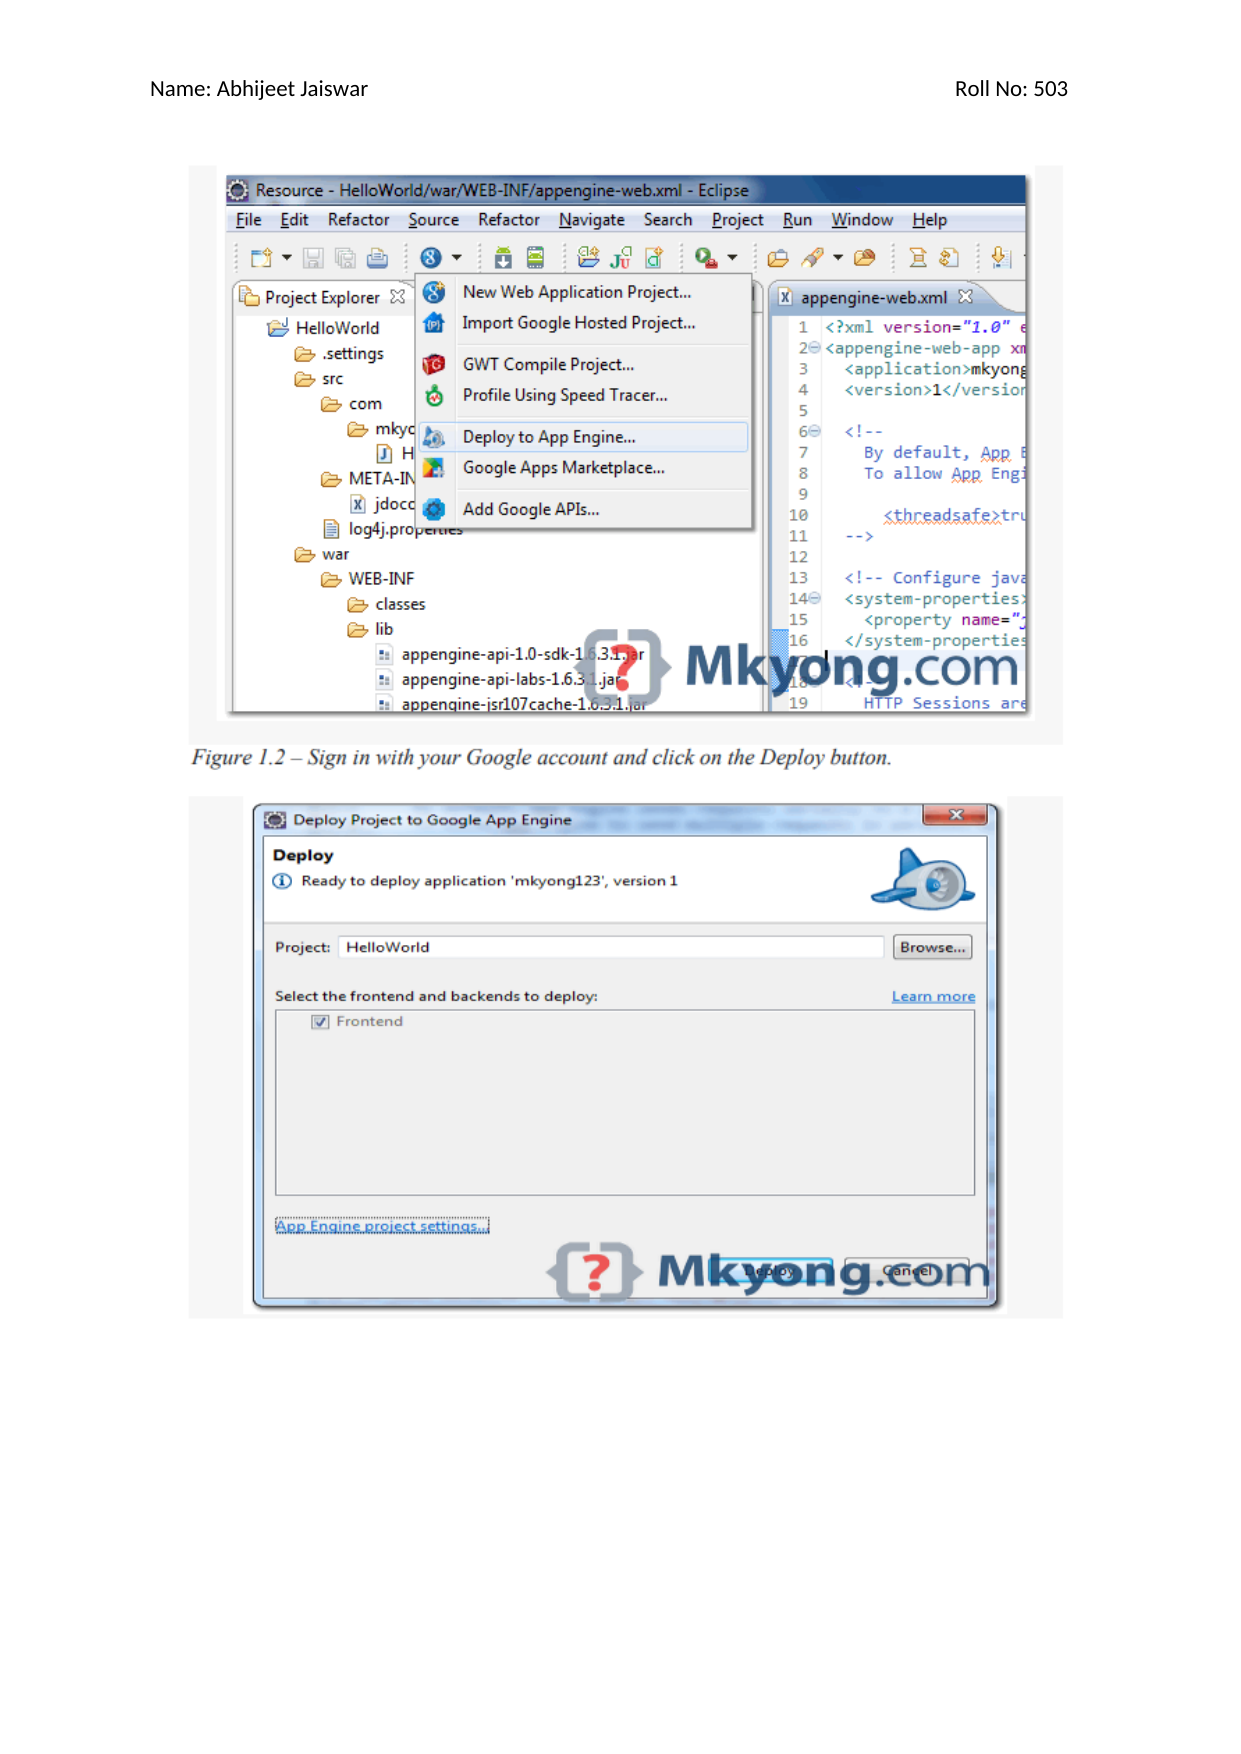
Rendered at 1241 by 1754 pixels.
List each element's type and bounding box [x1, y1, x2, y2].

picture [150, 150, 1091, 1359]
